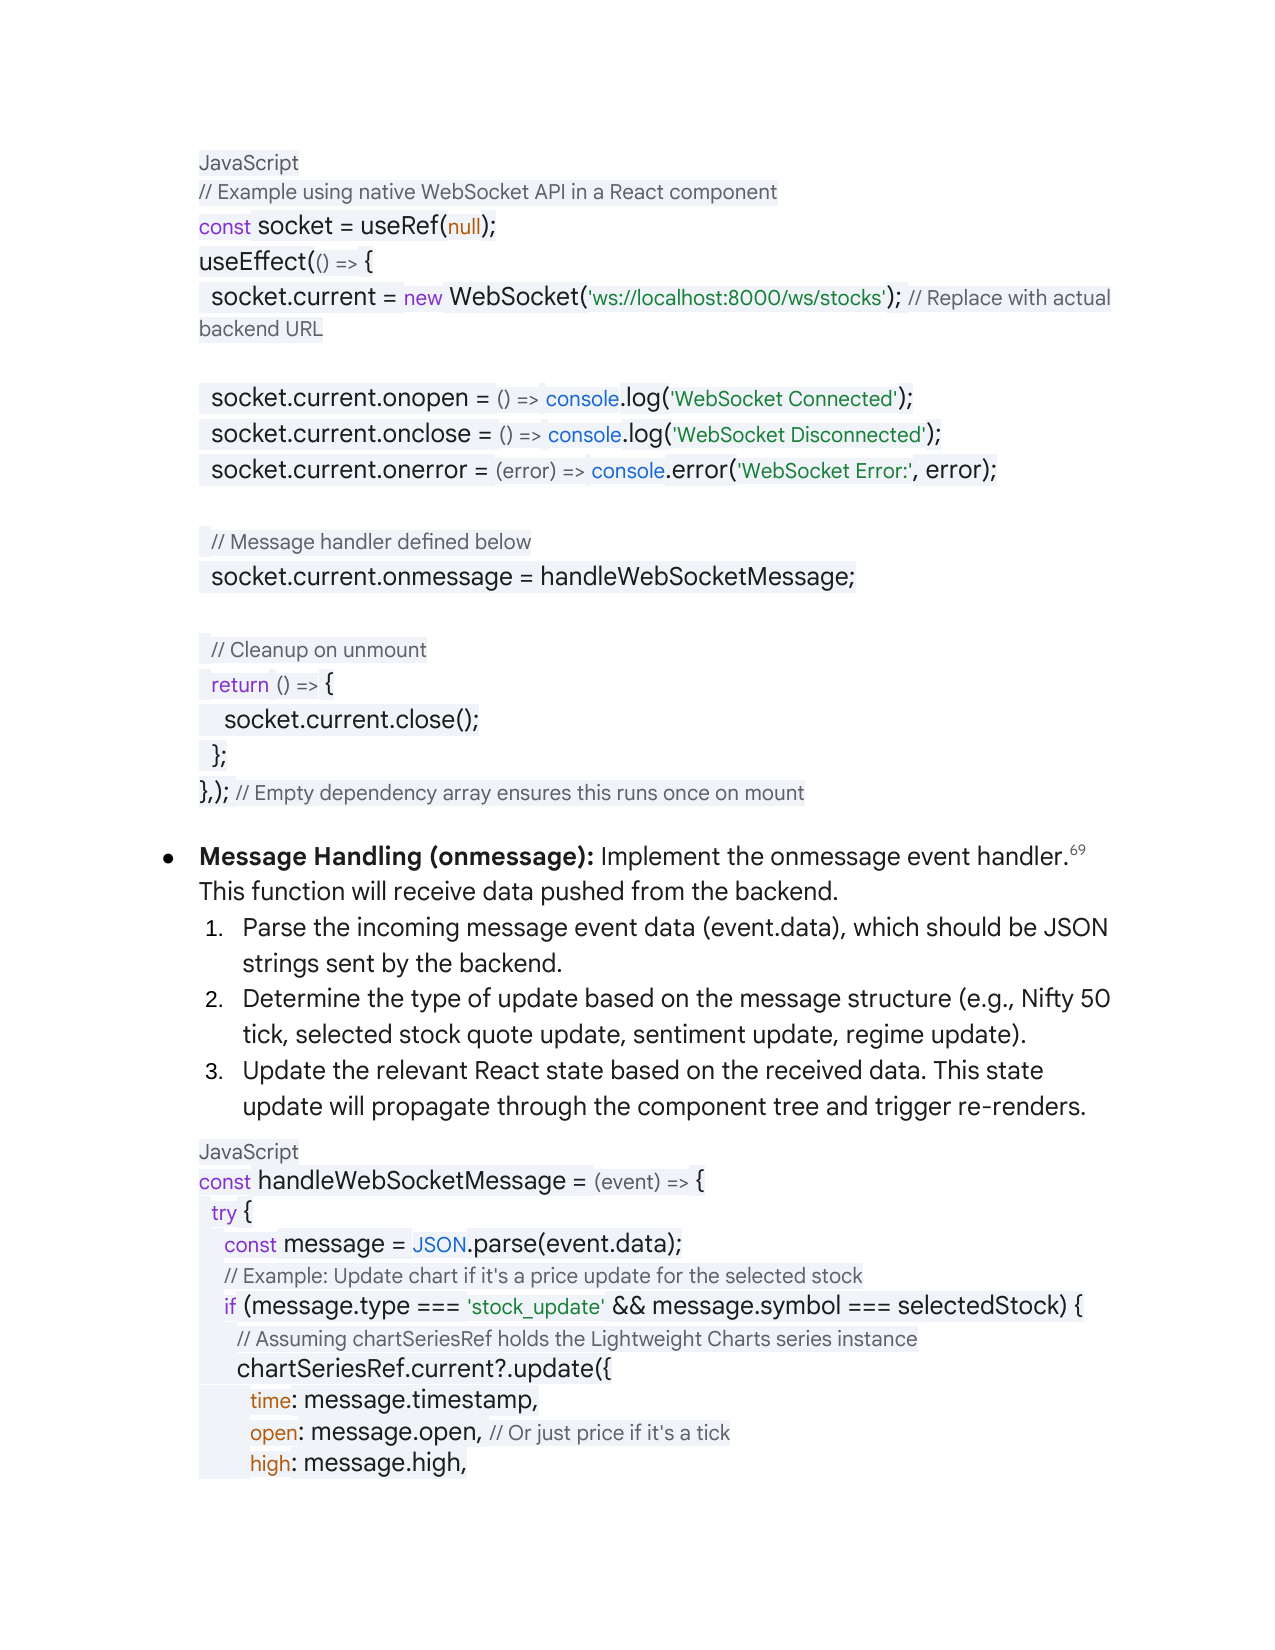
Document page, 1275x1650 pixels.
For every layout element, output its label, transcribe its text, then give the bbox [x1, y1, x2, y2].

list Determine the type of update based on the message structure (e.g., Nifty 50 tick, selected stock quote update, sentiment update, regime update). [205, 984, 1125, 1051]
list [161, 150, 1125, 837]
list Update the relevant React state based on the received data. This state update will propagate through the component tree and trigger re-renders. [205, 1055, 1125, 1122]
list Parse the incoming message event data (event.data), which should be JSON strings sent by the backend. [205, 912, 1125, 979]
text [198, 1139, 1125, 1479]
list Message Handling (onmessage): Implement the onmessage event handler.69 This function will receive data pushed from the backend. [161, 841, 1125, 908]
